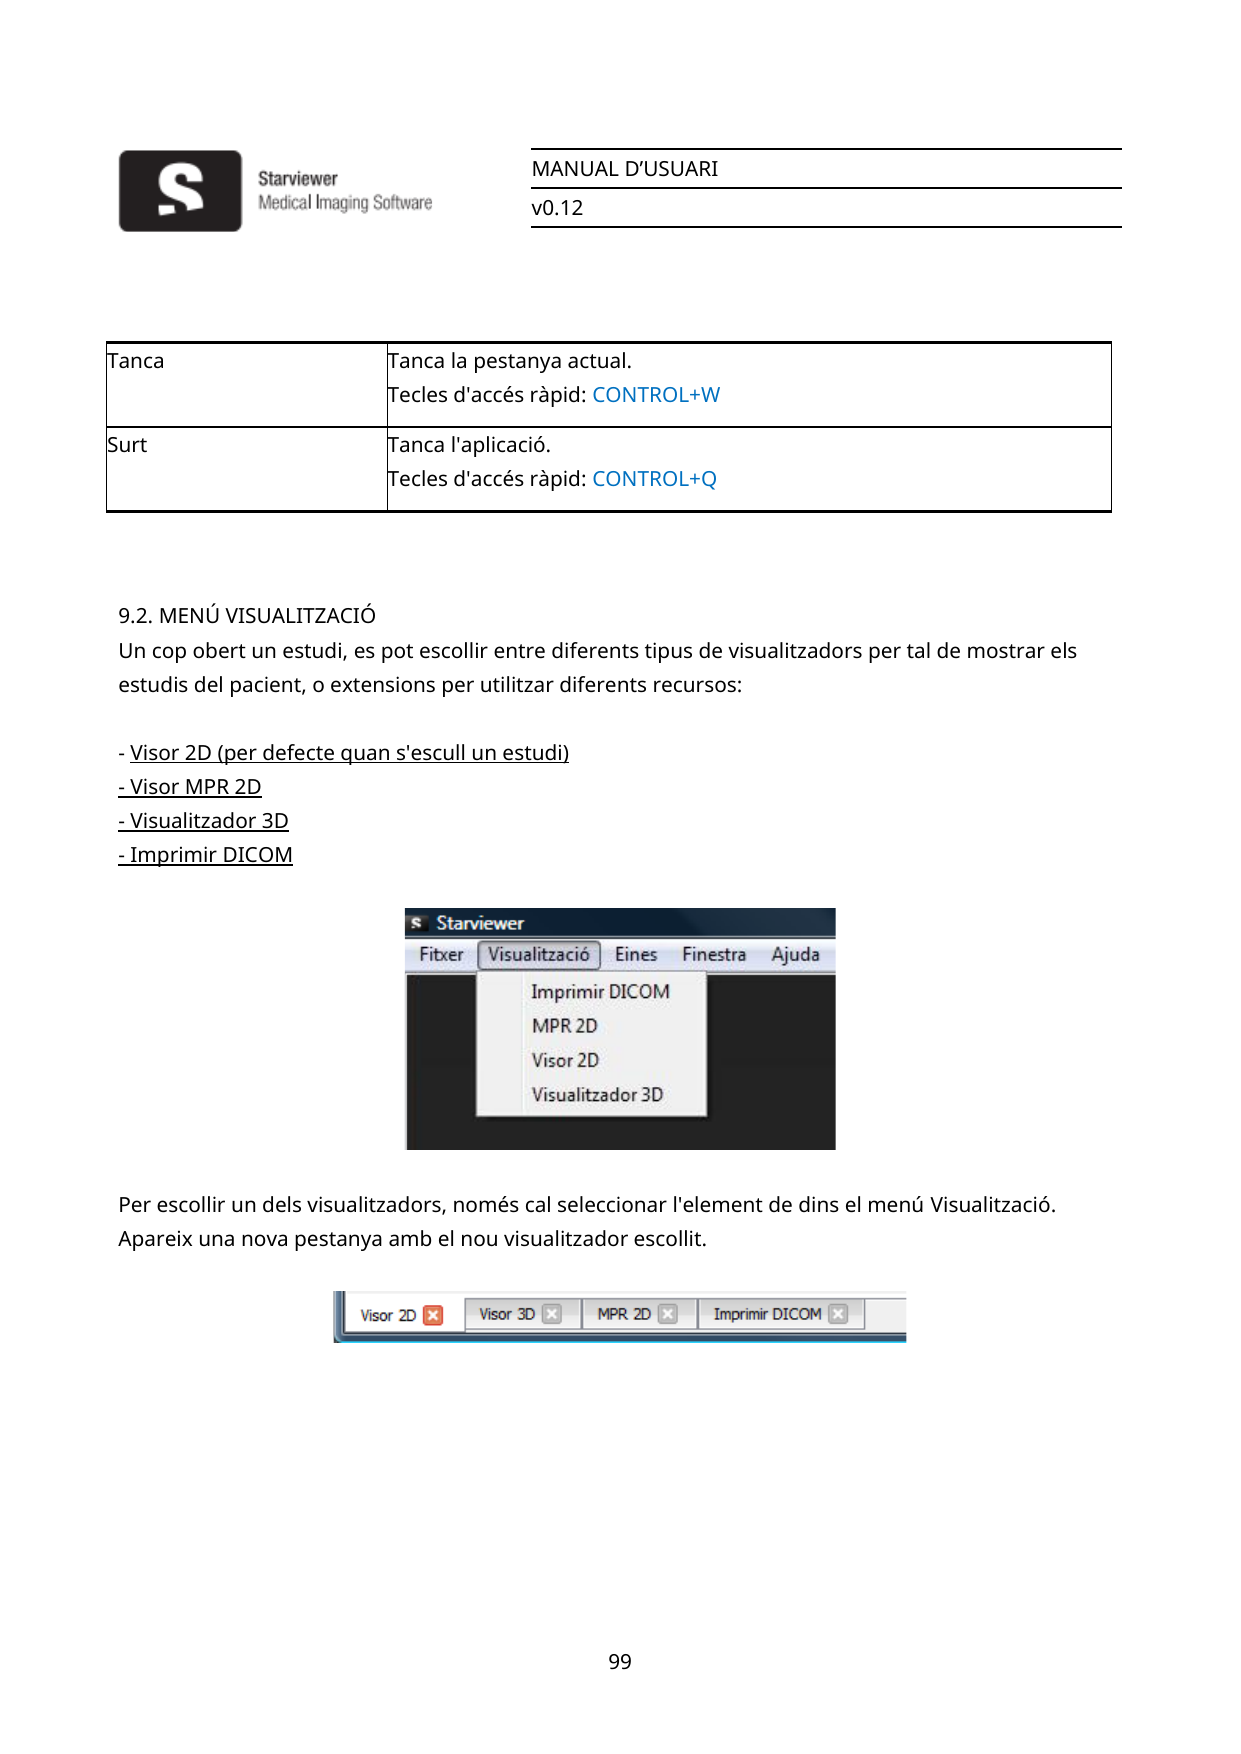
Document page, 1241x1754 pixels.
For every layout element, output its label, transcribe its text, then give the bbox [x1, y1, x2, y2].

text Per escollir un dels visualitzadors, només cal seleccionar l'element de dins el menú Visualització. Apareix una nova pestanya amb el nou visualitzador escollit. [118, 1190, 1122, 1252]
text - Visor 2D (per defecte quan s'escull un estudi) [118, 738, 1122, 766]
table_cell Surt [107, 428, 387, 509]
text - Visualitzador 3D [118, 806, 1122, 834]
table_cell Tanca [107, 344, 387, 426]
text - Imprimir DICOM [118, 840, 1122, 868]
picture [333, 1291, 907, 1343]
subtitle Menú Visualització [118, 602, 1122, 630]
picture [404, 908, 836, 1150]
table_cell Tanca l'aplicació. Tecles d'accés ràpid: CONTROL+Q [388, 428, 1111, 509]
text - Visor MPR 2D [118, 772, 1122, 800]
table_cell Tanca la pestanya actual. Tecles d'accés ràpid: CONTROL+W [388, 344, 1111, 426]
text Un cop obert un estudi, es pot escollir entre diferents tipus de visualitzadors per tal de mostrar els estudis del pacient, o extensions per utilitzar diferents recursos: [118, 636, 1122, 698]
